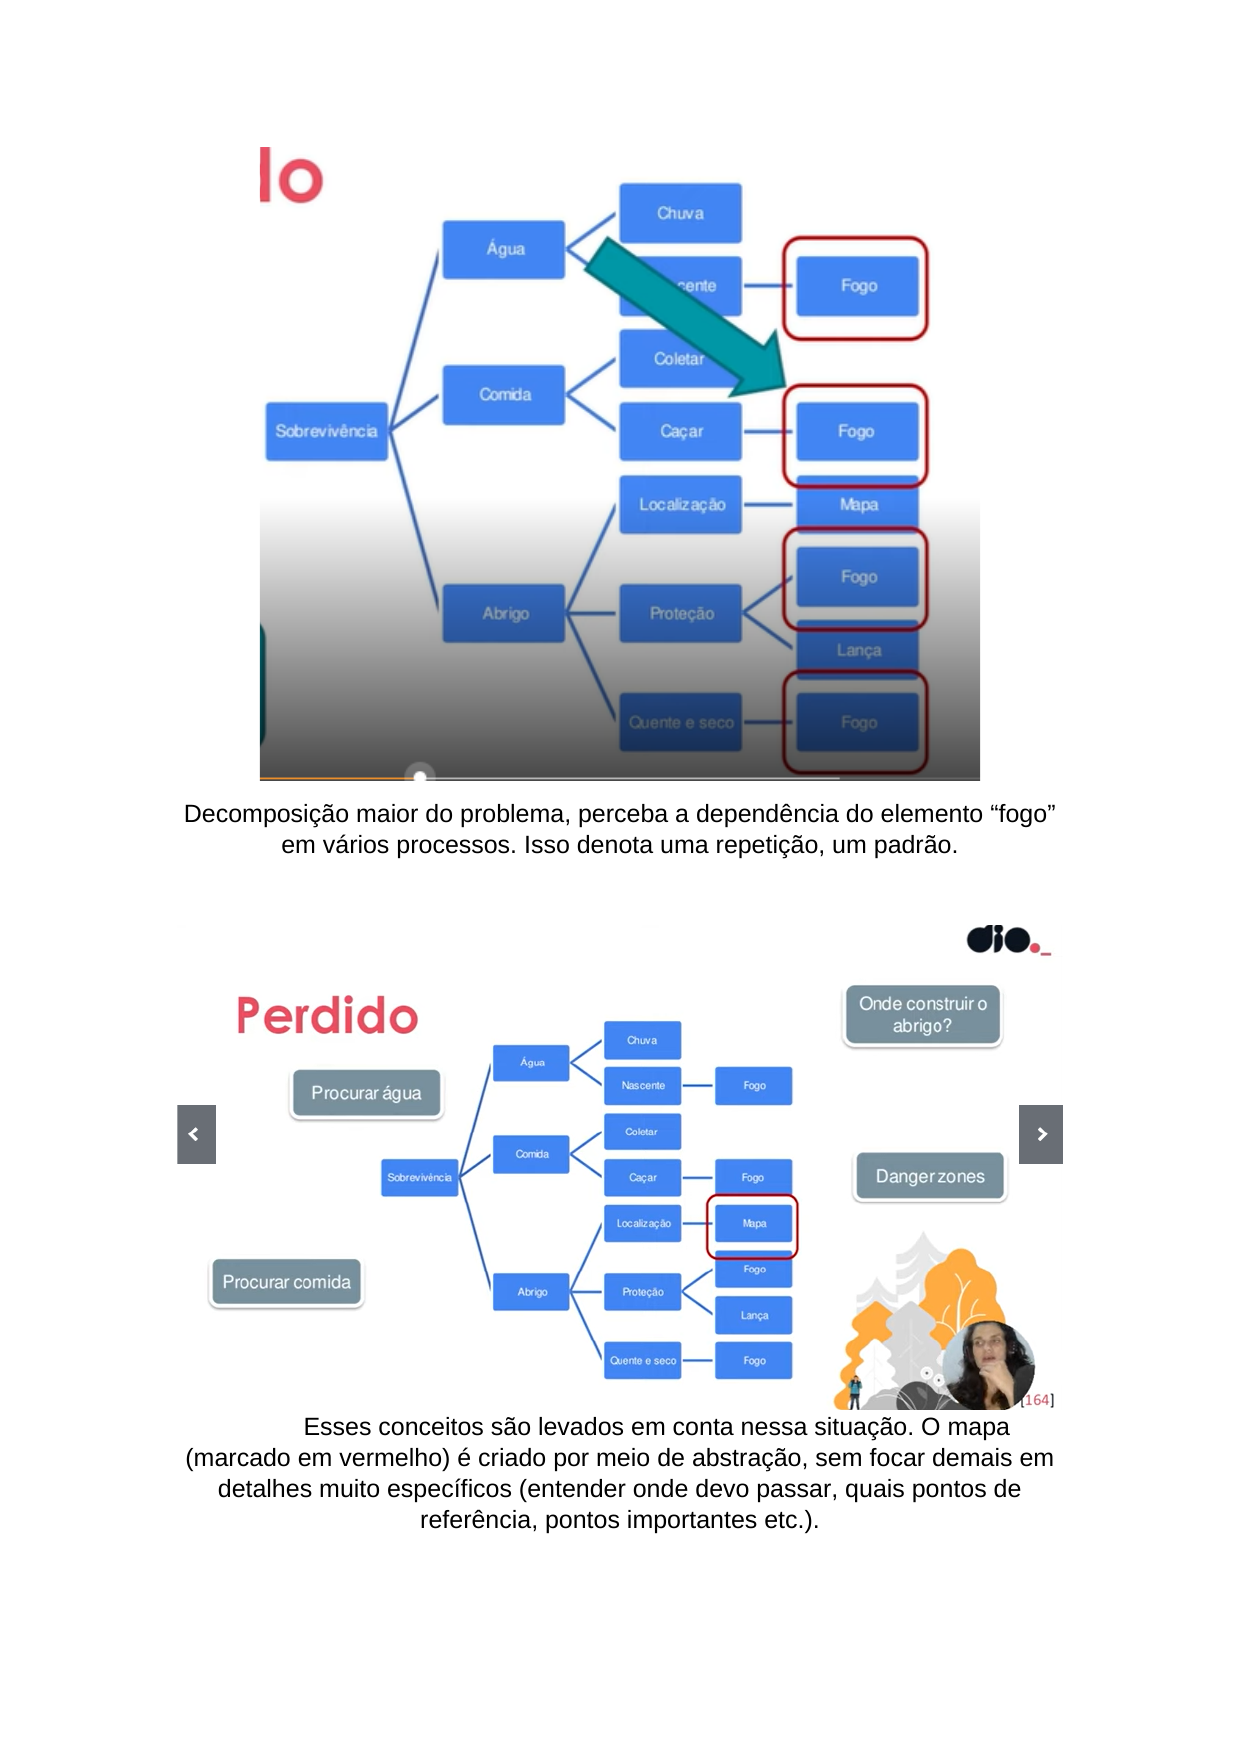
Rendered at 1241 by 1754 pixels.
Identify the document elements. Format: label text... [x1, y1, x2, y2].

picture [177, 925, 1063, 1410]
text Esses conceitos são levados em conta nessa situação. O mapa (marcado em vermelho) é criado por meio de abstração, sem focar demais em detalhes muito específicos (entender onde devo passar, quais pontos de referência, pontos importantes etc.). [177, 1410, 1063, 1534]
picture [259, 147, 981, 781]
text Decomposição maior do problema, perceba a dependência do elemento “fogo” em vários processos. Isso denota uma repetição, um padrão. [177, 799, 1063, 859]
